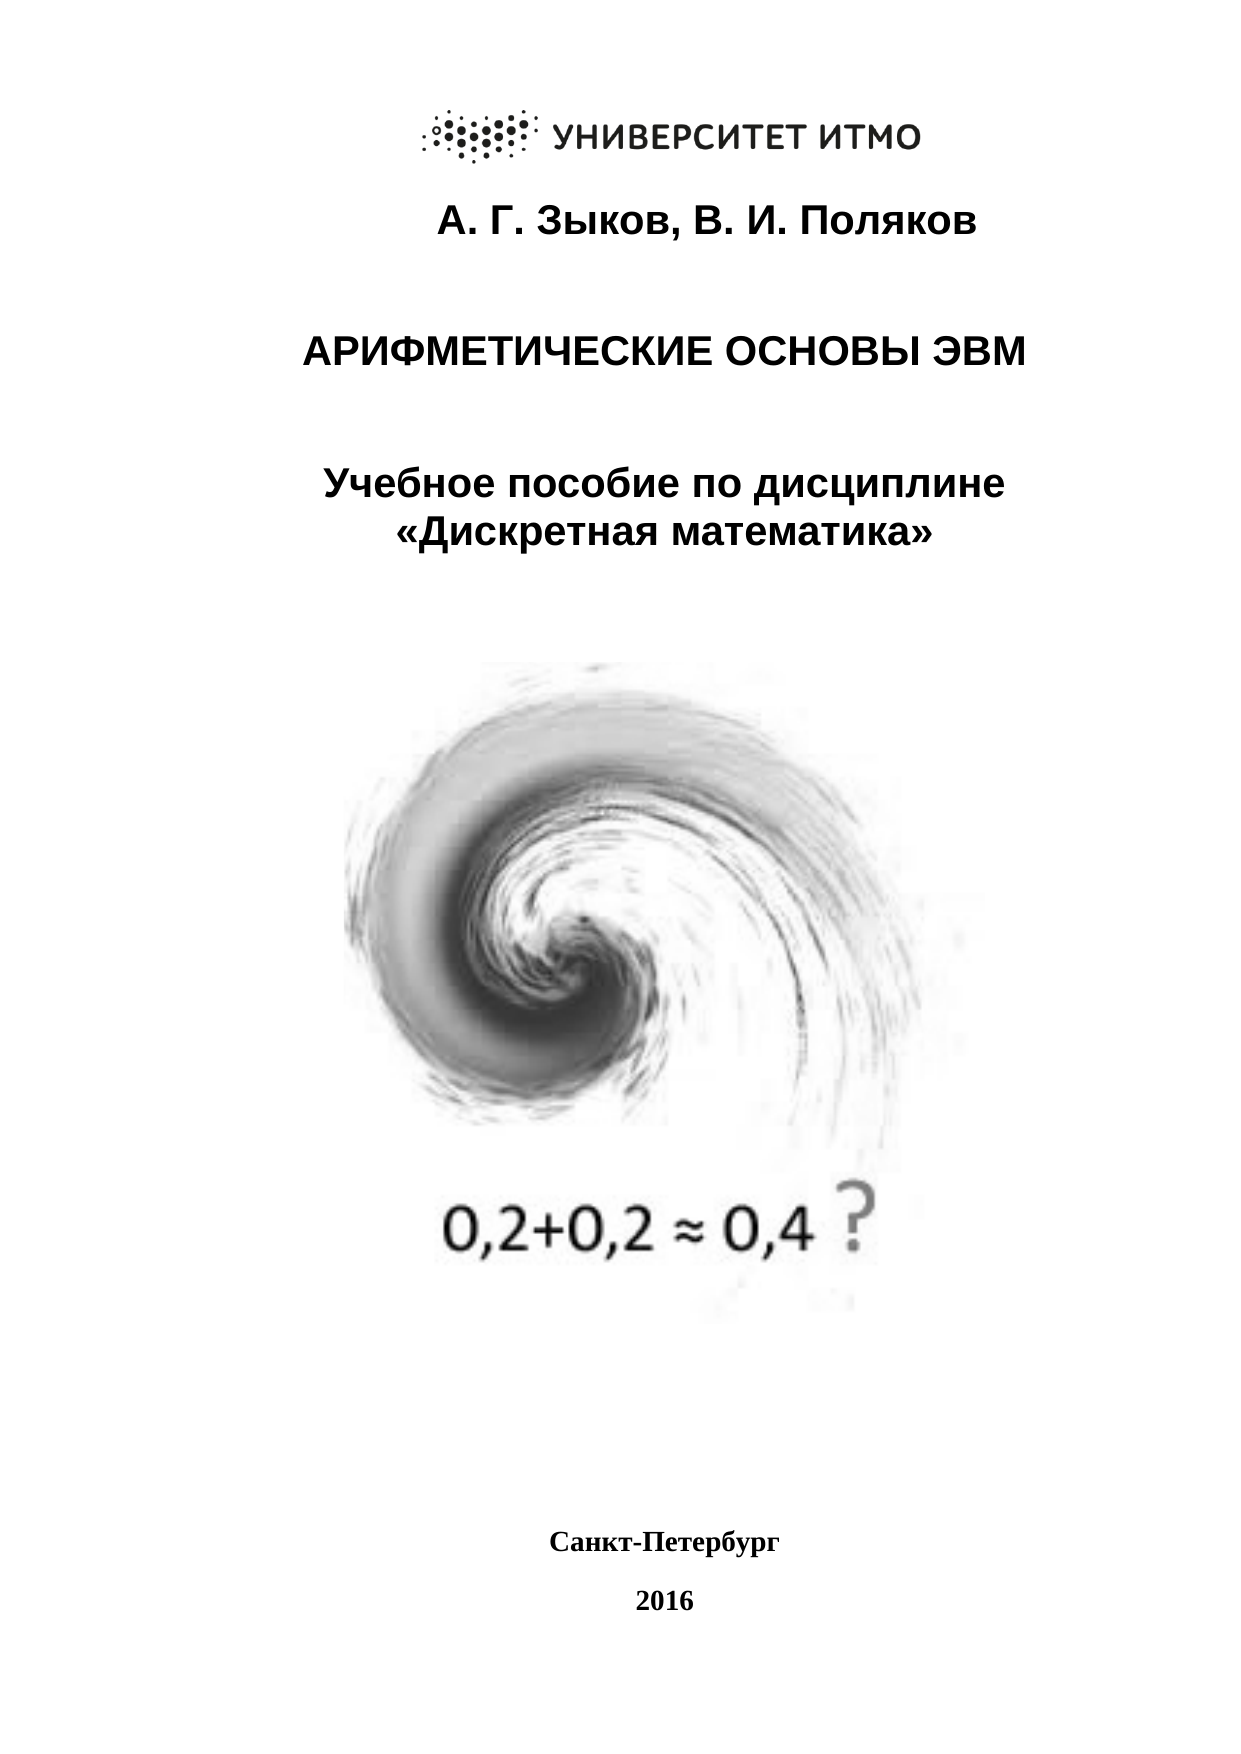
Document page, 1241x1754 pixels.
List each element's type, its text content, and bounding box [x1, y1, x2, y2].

picture [343, 662, 985, 1324]
text 2016 [177, 1583, 1152, 1617]
text АРИФМЕТИЧЕСКИЕ ОСНОВЫ ЭВМ [177, 326, 1152, 374]
text Санкт-Петербург [177, 1524, 1152, 1558]
subtitle Учебное пособие по дисциплине [177, 458, 1152, 506]
subtitle «Дискретная математика» [177, 506, 1152, 554]
picture [395, 83, 947, 171]
text А. Г. Зыков, В. И. Поляков [177, 143, 1152, 243]
